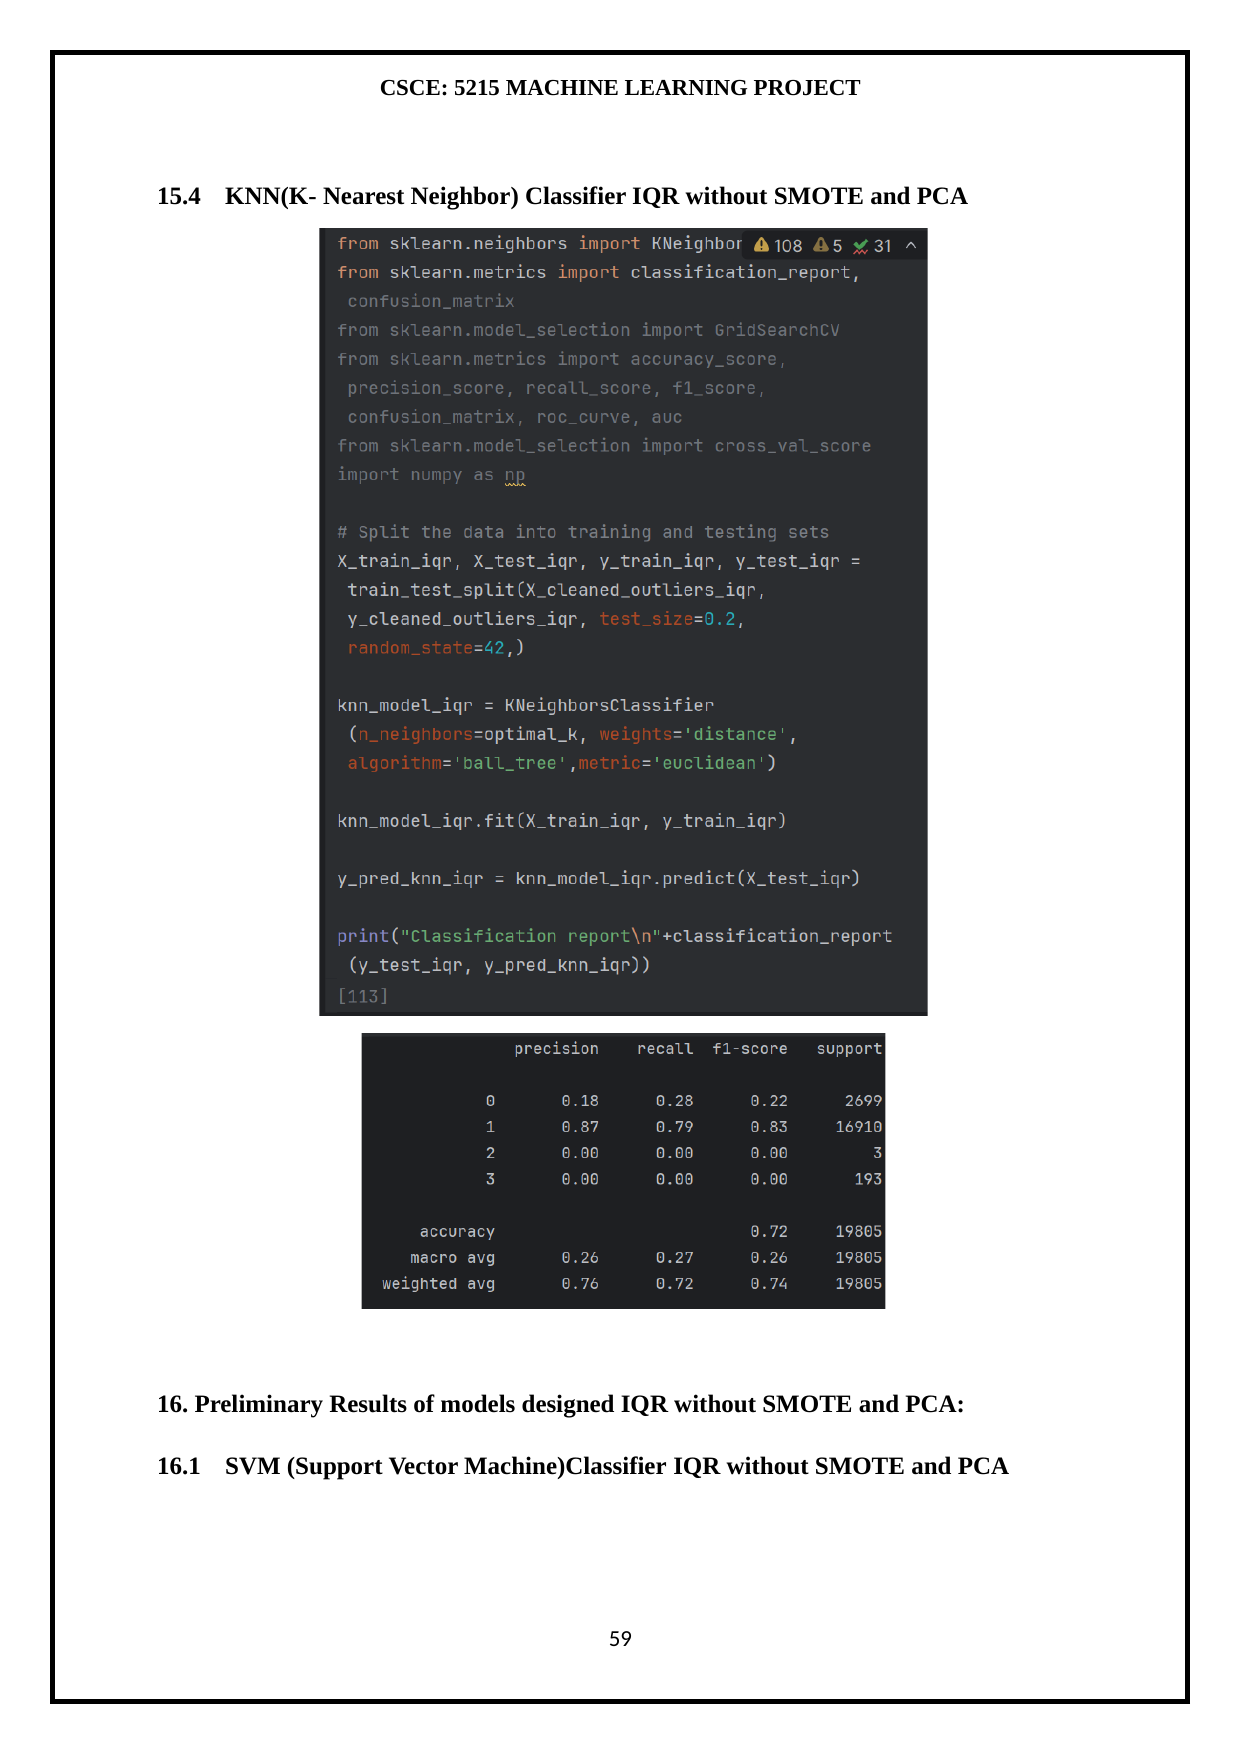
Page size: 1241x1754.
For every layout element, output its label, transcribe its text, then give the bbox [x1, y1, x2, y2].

picture [319, 228, 928, 1016]
list KNN(K- Nearest Neighbor) Classifier IQR without SMOTE and PCA [157, 181, 1090, 210]
list SVM (Support Vector Machine)Classifier IQR without SMOTE and PCA [157, 1451, 1090, 1480]
picture [361, 1033, 886, 1309]
list Preliminary Results of models designed IQR without SMOTE and PCA: [157, 1389, 1090, 1418]
